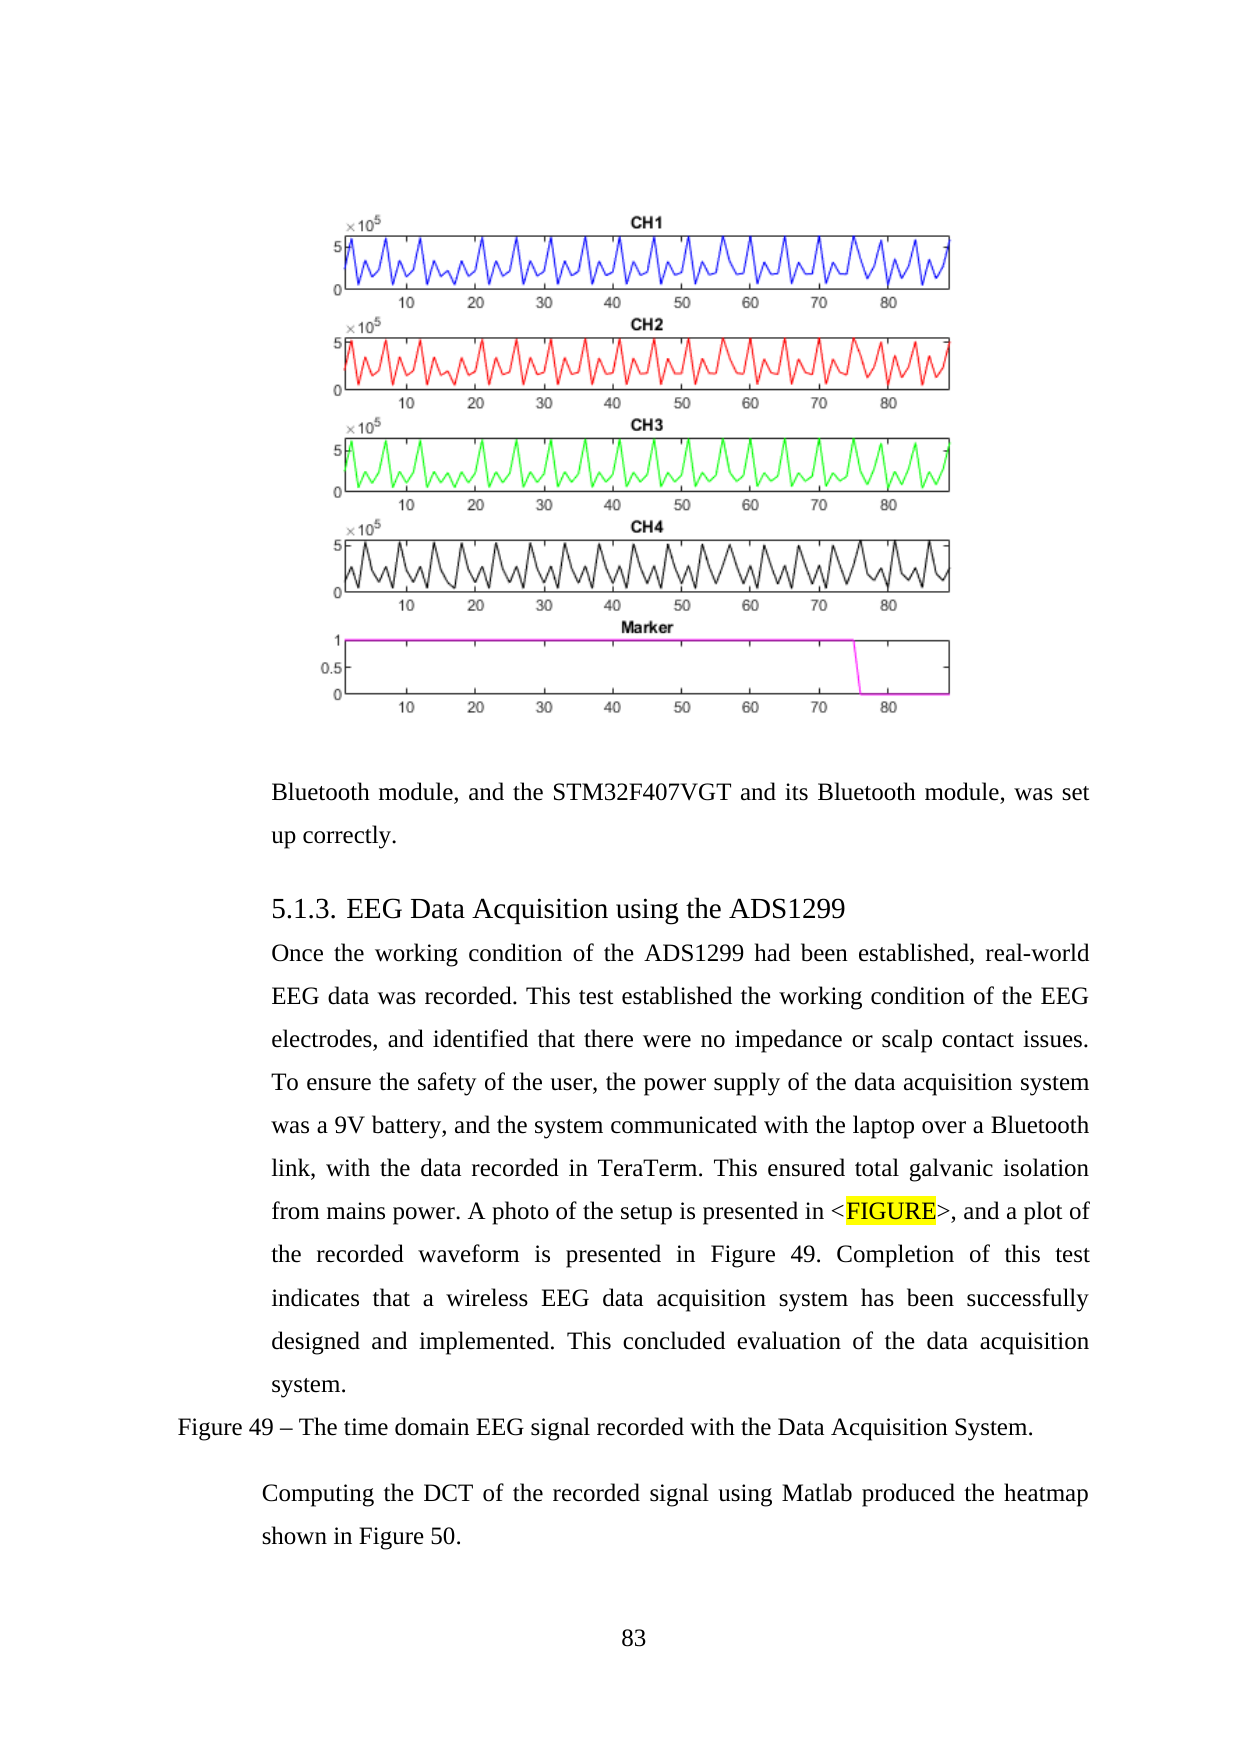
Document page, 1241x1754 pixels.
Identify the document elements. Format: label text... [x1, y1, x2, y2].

text Figure 49 – The time domain EEG signal recorded with the Data Acquisition System. [177, 1412, 1090, 1441]
text Computing the DCT of the recorded signal using Matlab produced the heatmap shown in Figure 50. [262, 1478, 1090, 1550]
text Once the working condition of the ADS1299 had been established, real-world EEG data was recorded. This test established the working condition of the EEG electrodes, and identified that there were no impedance or scalp contact issues. To ensure the safety of the user, the power supply of the data acquisition system was a 9V battery, and the system communicated with the laptop over a Bluetooth link, with the data recorded in TeraTerm. This ensured total galvanic isolation from mains power. A photo of the setup is presented in <FIGURE>, and a plot of the recorded waveform is presented in Figure 49. Completion of this test indicates that a wireless EEG data acquisition system has been successfully designed and implemented. This concluded evaluation of the data acquisition system. [271, 938, 1090, 1398]
picture [243, 177, 1024, 763]
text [271, 177, 1090, 848]
subtitle EEG Data Acquisition using the ADS1299 [271, 892, 1090, 925]
